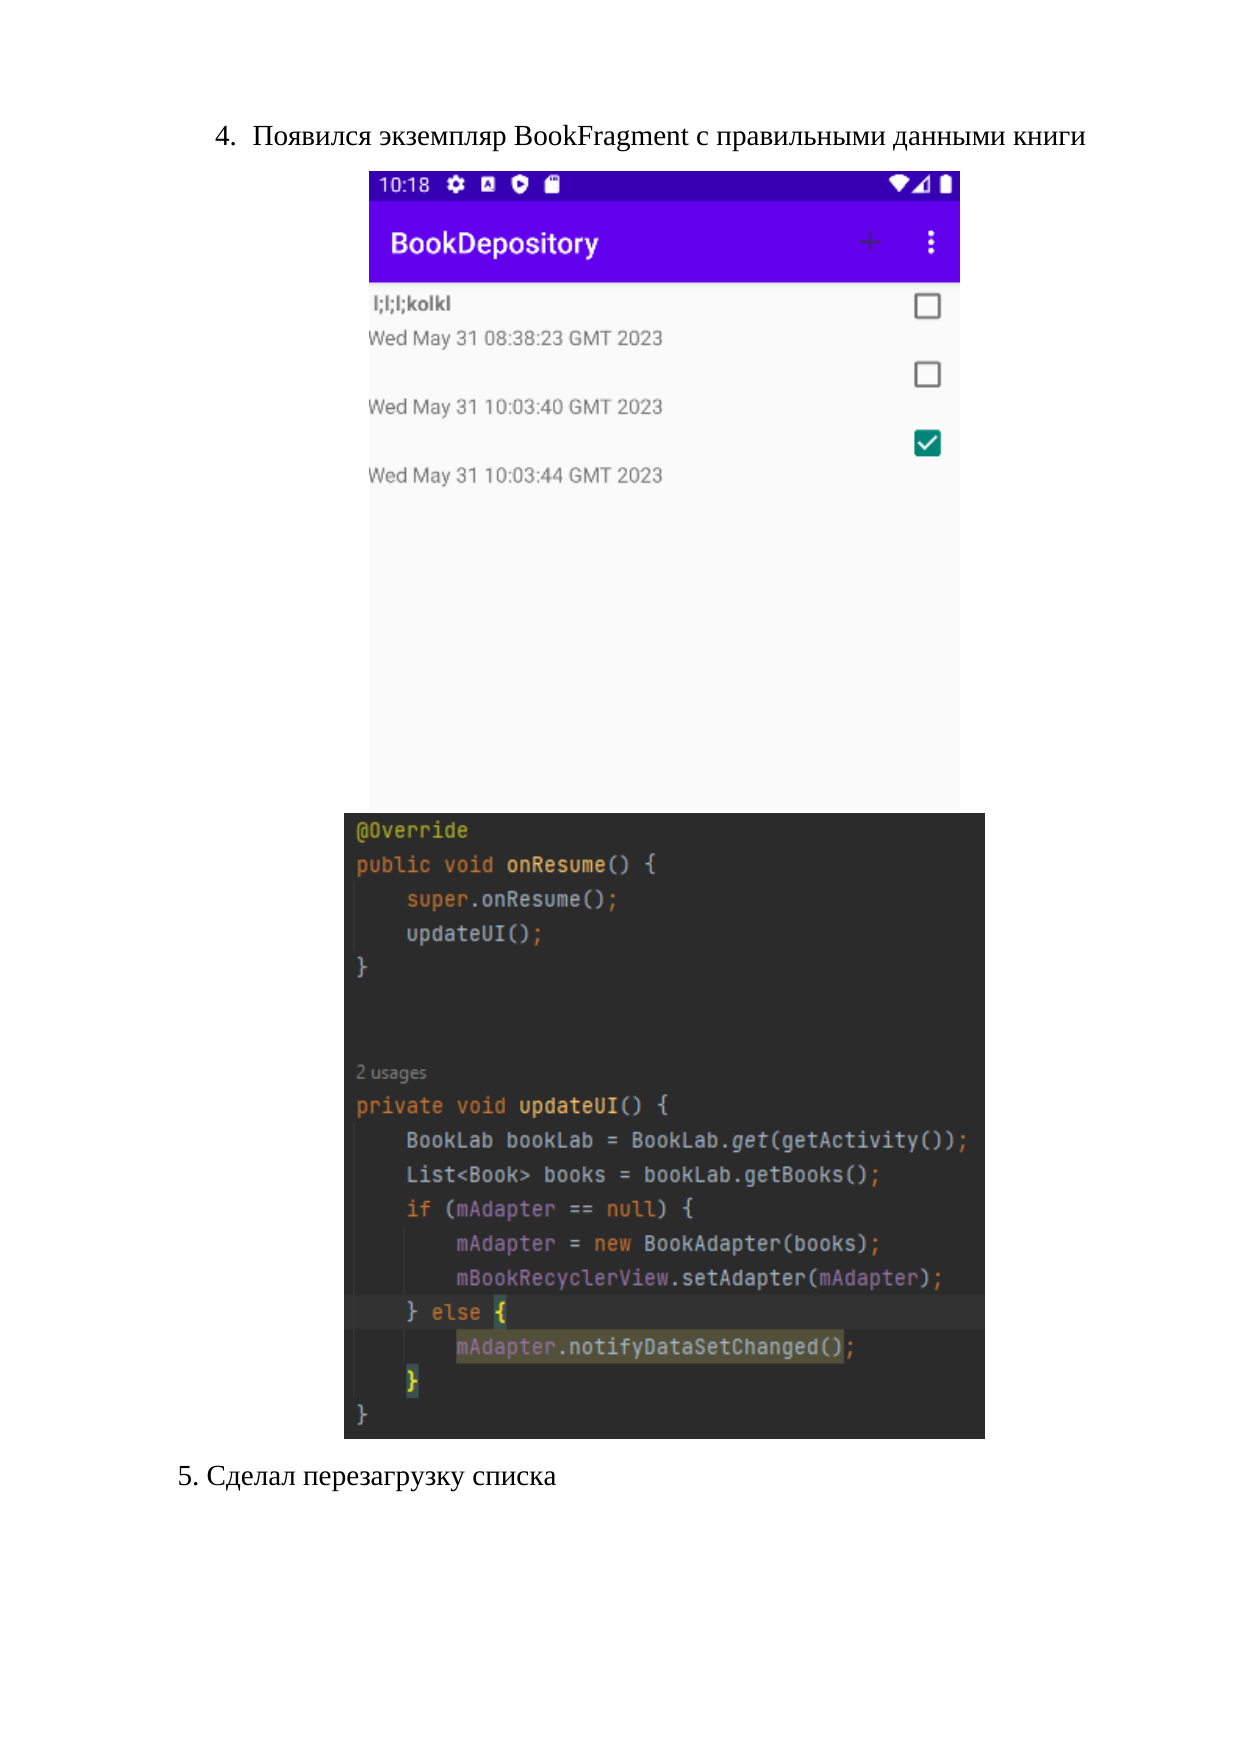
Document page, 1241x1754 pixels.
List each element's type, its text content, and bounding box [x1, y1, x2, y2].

picture [369, 171, 960, 812]
picture [344, 813, 985, 1439]
text 5. Сделал перезагрузку списка [177, 1458, 1152, 1491]
list Появился экземпляр BookFragment с правильными данными книги [215, 118, 1152, 152]
